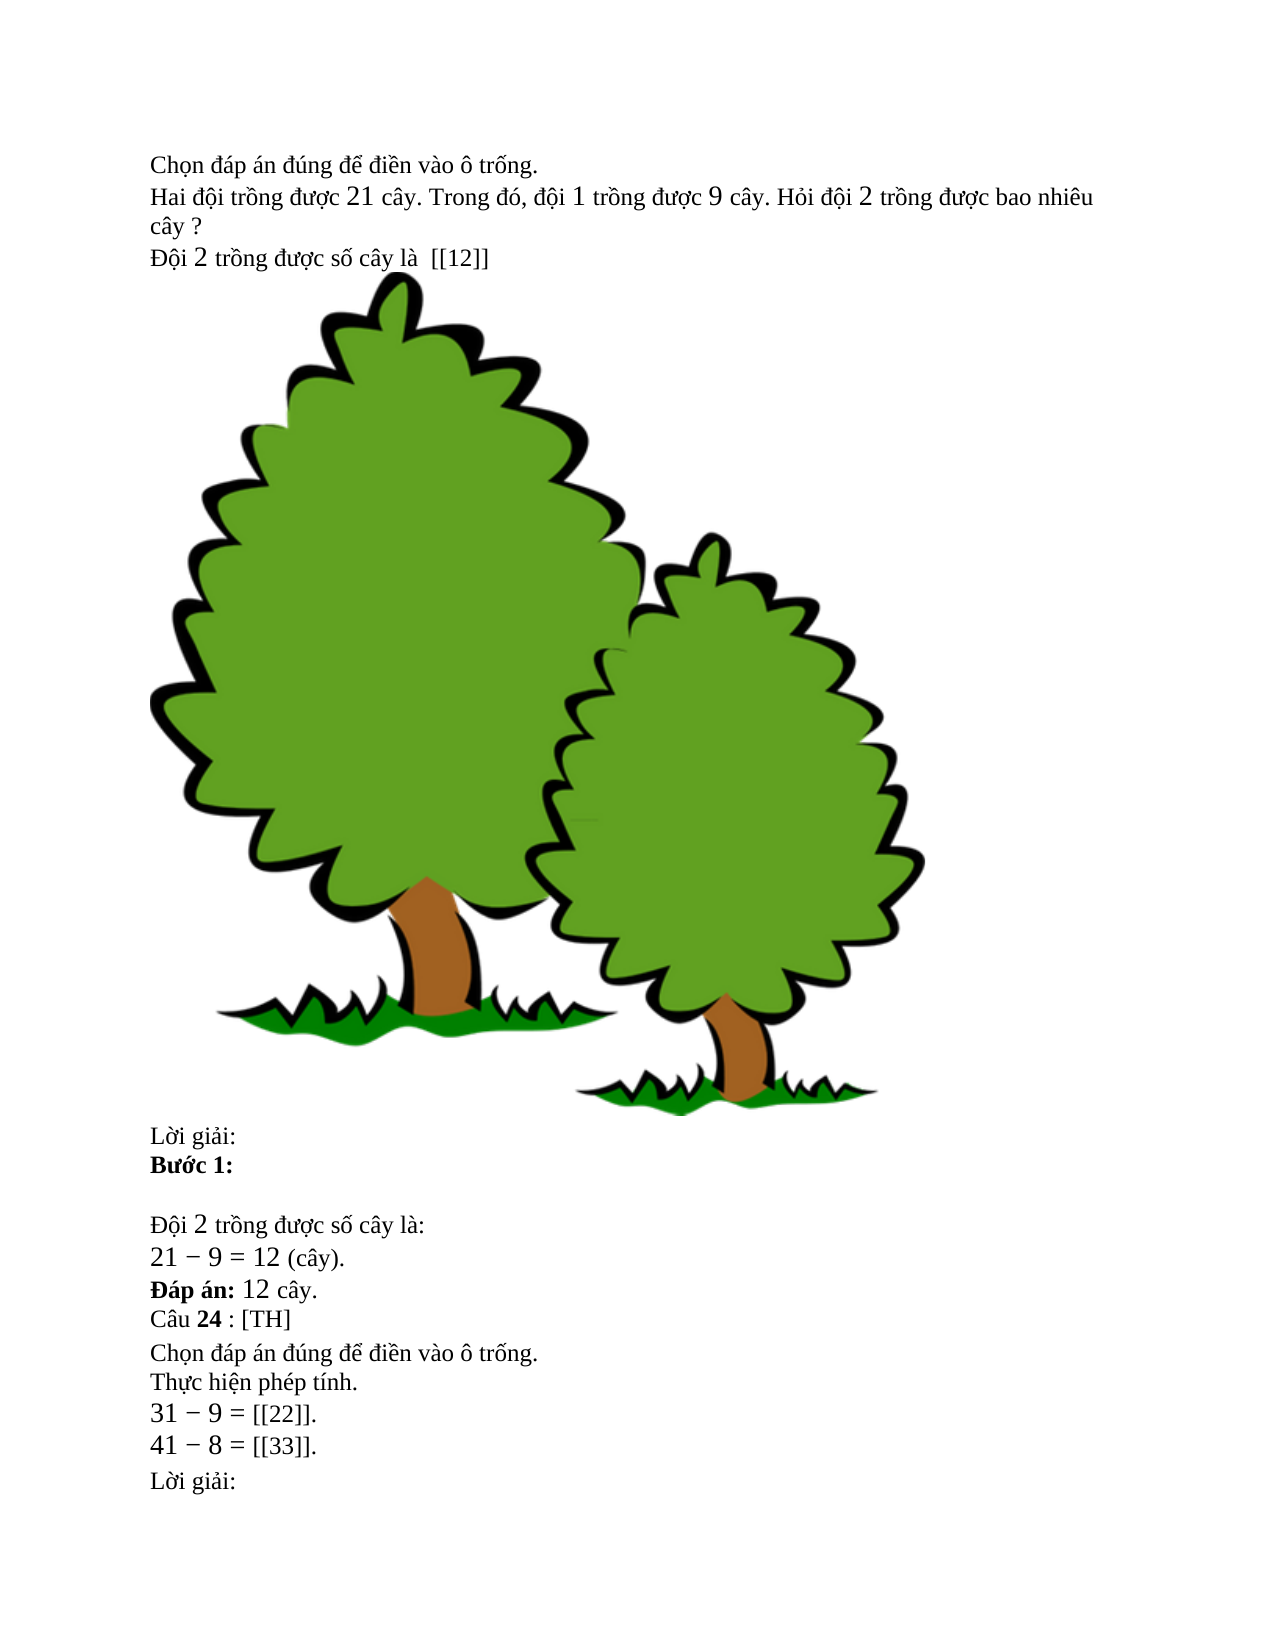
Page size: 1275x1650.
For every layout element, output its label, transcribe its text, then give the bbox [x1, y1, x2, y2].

picture [150, 272, 926, 1116]
text Đội 2 trồng được số cây là: 21 − 9 = 12 (cây). Đáp án: 12 cây. [150, 1179, 1125, 1304]
text Bước 1: [150, 1150, 1125, 1179]
text Chọn đáp án đúng để điền vào ô trống. Thực hiện phép tính. 31 − 9 = [[22]]. 41 − 8 = [[33]]. [150, 1338, 1125, 1461]
text Lời giải: [150, 1466, 1125, 1494]
text Câu 24 : [TH] [150, 1304, 1125, 1333]
text Lời giải: [150, 1121, 1125, 1150]
